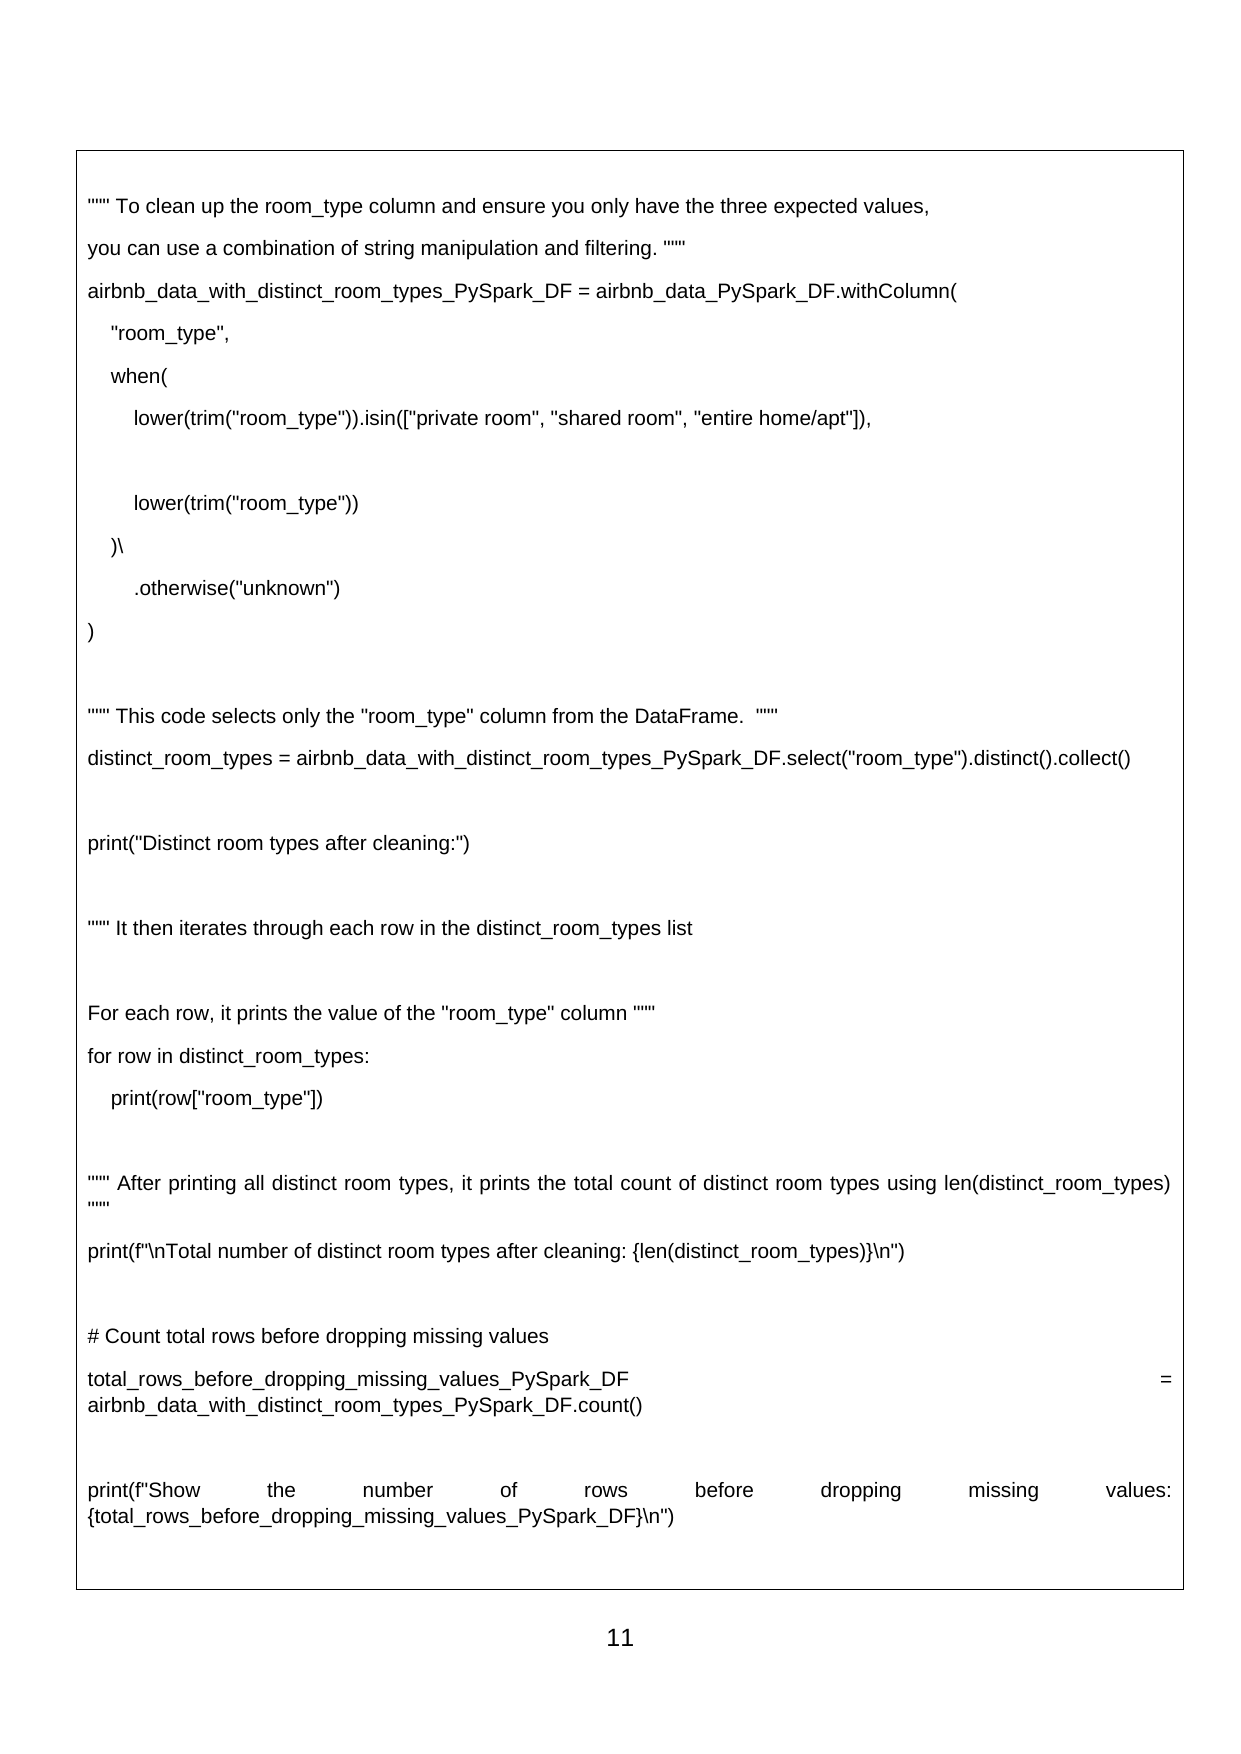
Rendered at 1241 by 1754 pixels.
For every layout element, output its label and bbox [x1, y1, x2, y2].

table_header [77, 151, 1183, 1588]
